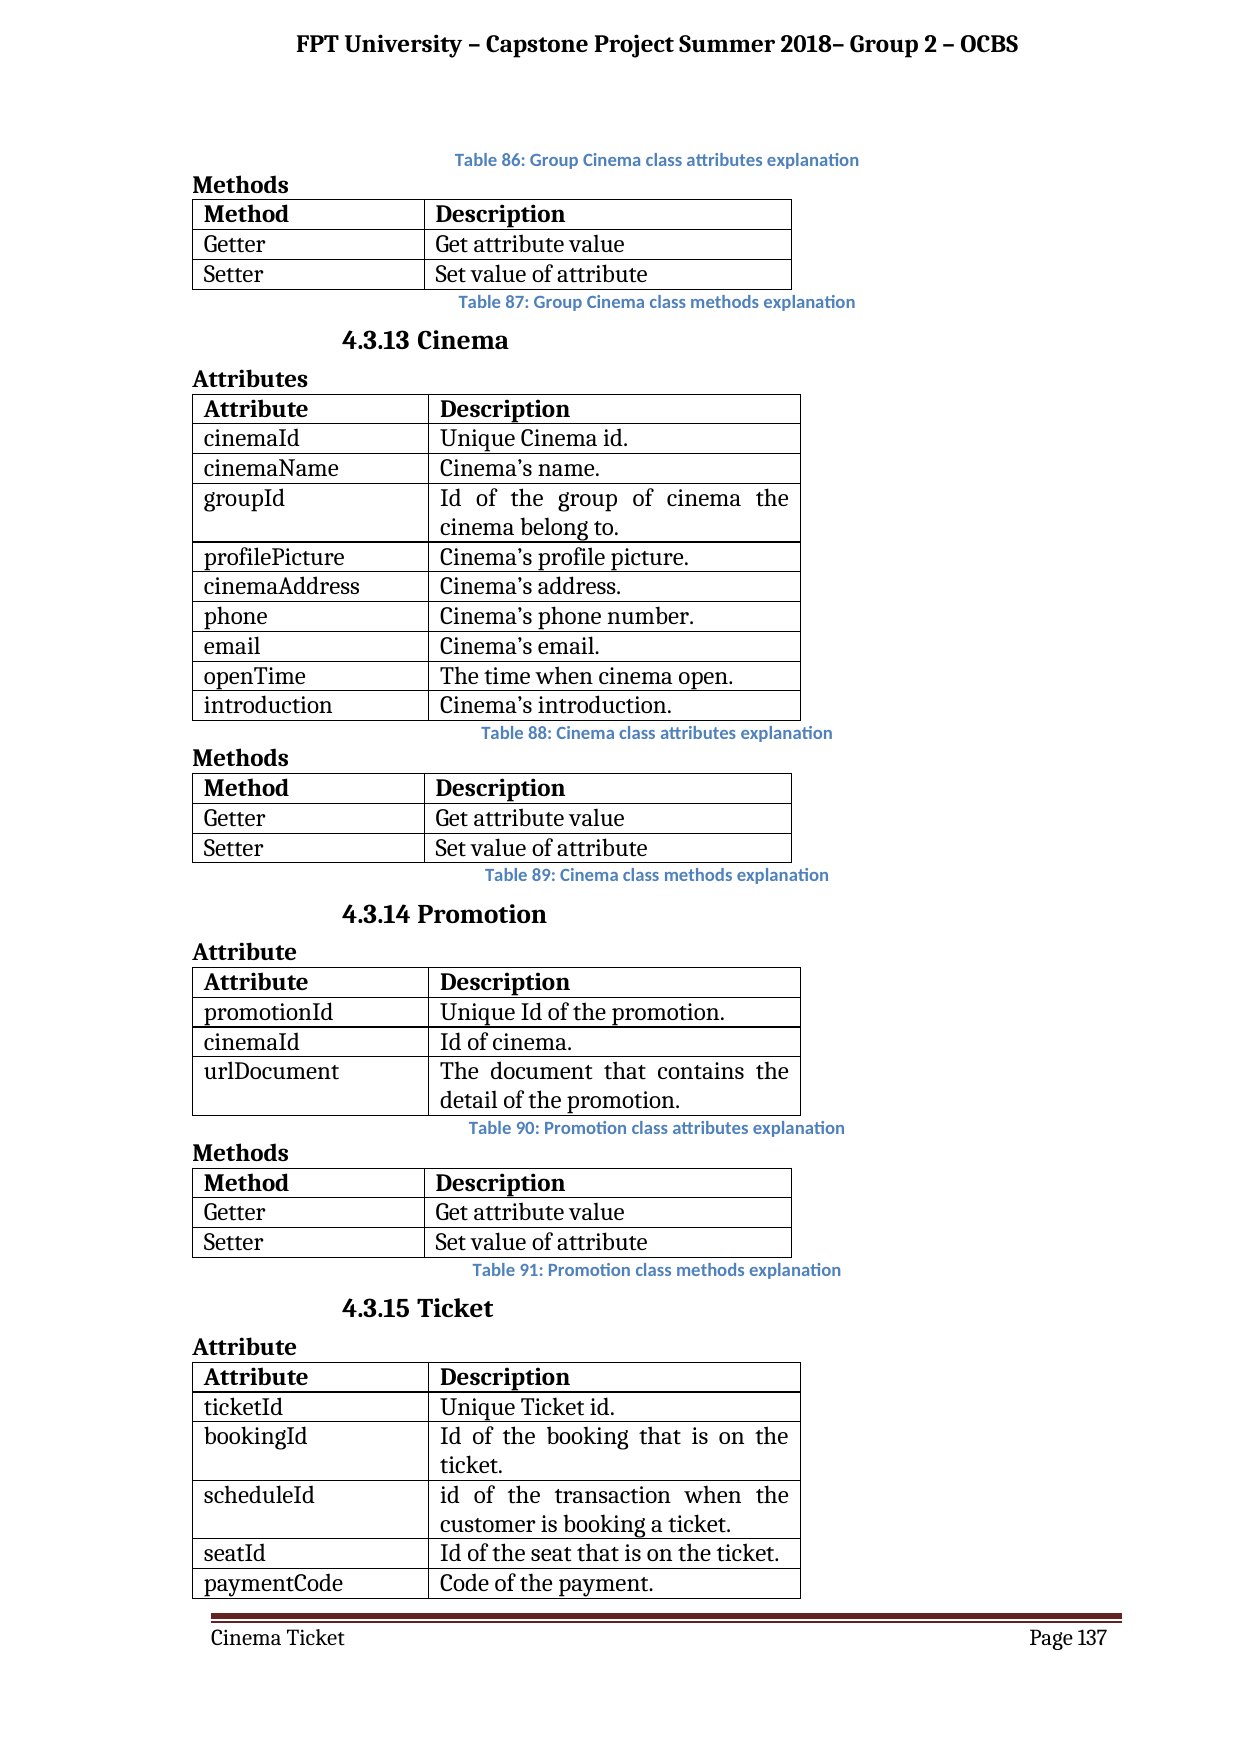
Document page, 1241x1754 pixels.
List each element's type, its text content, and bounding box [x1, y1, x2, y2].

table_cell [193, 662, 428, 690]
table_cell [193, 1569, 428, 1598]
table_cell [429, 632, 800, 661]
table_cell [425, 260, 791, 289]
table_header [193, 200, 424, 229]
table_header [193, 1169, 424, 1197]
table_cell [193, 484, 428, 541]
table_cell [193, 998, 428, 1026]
text Methods [192, 171, 1122, 199]
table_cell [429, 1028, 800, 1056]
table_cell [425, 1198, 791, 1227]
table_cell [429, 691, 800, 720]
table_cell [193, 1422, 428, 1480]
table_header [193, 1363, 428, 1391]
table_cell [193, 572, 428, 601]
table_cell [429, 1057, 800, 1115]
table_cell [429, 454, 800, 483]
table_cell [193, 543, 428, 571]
subtitle Ticket [342, 1293, 1122, 1324]
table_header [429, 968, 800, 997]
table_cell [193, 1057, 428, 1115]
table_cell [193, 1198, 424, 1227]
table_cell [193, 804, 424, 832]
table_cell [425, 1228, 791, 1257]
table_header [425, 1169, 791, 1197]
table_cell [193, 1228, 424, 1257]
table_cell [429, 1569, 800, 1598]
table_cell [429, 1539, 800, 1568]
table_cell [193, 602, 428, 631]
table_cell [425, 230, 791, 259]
text Attribute [192, 1333, 1122, 1362]
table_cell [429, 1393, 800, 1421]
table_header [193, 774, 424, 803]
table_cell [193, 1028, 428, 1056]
text Attributes [192, 365, 1122, 393]
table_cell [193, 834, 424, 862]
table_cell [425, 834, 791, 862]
subtitle Cinema [342, 325, 1122, 356]
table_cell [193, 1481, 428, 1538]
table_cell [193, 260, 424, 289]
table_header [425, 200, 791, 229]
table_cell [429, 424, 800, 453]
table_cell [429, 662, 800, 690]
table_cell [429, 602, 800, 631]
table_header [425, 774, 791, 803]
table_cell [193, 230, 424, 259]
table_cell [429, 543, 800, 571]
text Attribute [192, 938, 1122, 967]
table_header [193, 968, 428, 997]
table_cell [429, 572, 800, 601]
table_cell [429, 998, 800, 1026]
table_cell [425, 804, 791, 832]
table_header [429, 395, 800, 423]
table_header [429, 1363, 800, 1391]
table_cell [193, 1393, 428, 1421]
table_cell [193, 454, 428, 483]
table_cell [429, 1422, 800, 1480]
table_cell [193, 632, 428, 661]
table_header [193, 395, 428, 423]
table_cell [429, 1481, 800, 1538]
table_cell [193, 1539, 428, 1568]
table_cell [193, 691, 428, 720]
text Methods [192, 1139, 1122, 1167]
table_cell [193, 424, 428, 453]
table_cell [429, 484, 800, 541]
subtitle Promotion [342, 899, 1122, 930]
text Methods [192, 744, 1122, 773]
